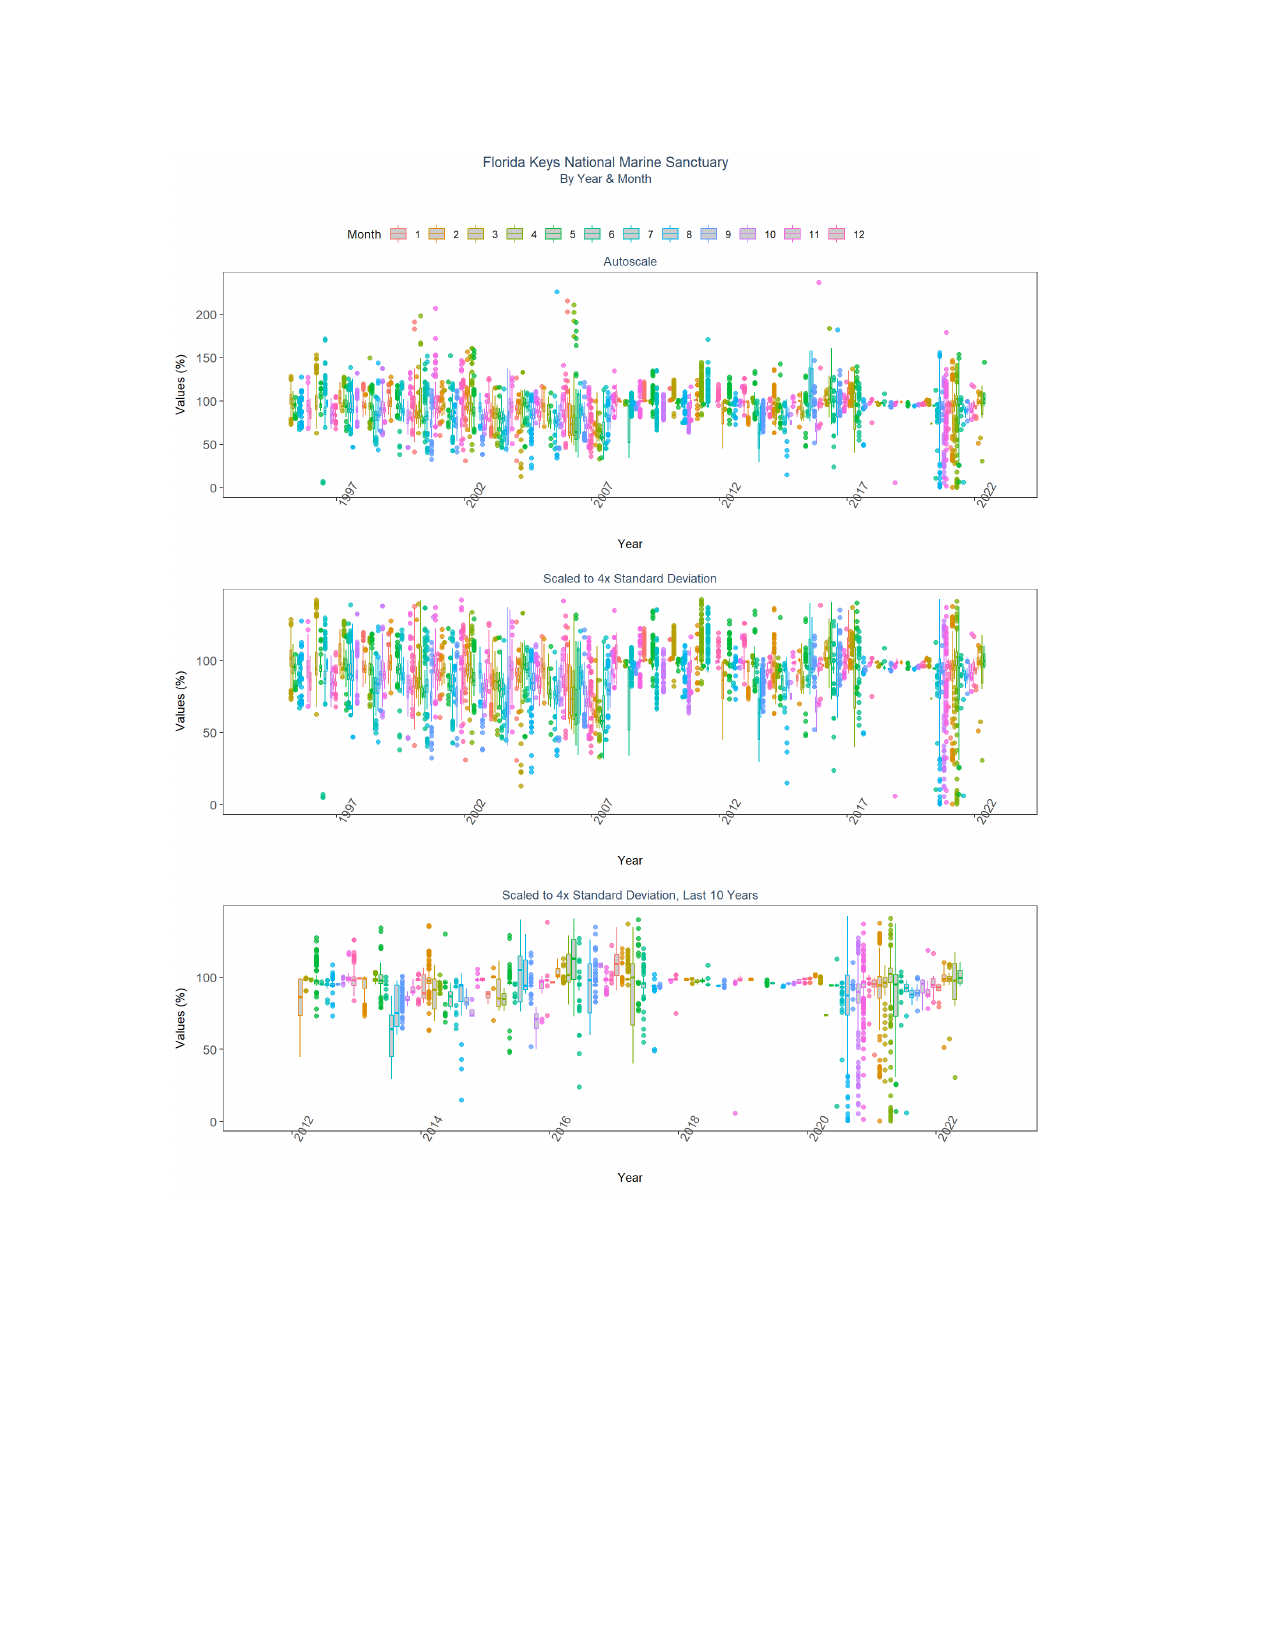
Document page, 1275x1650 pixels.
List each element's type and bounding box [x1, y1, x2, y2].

picture [168, 150, 1044, 1200]
